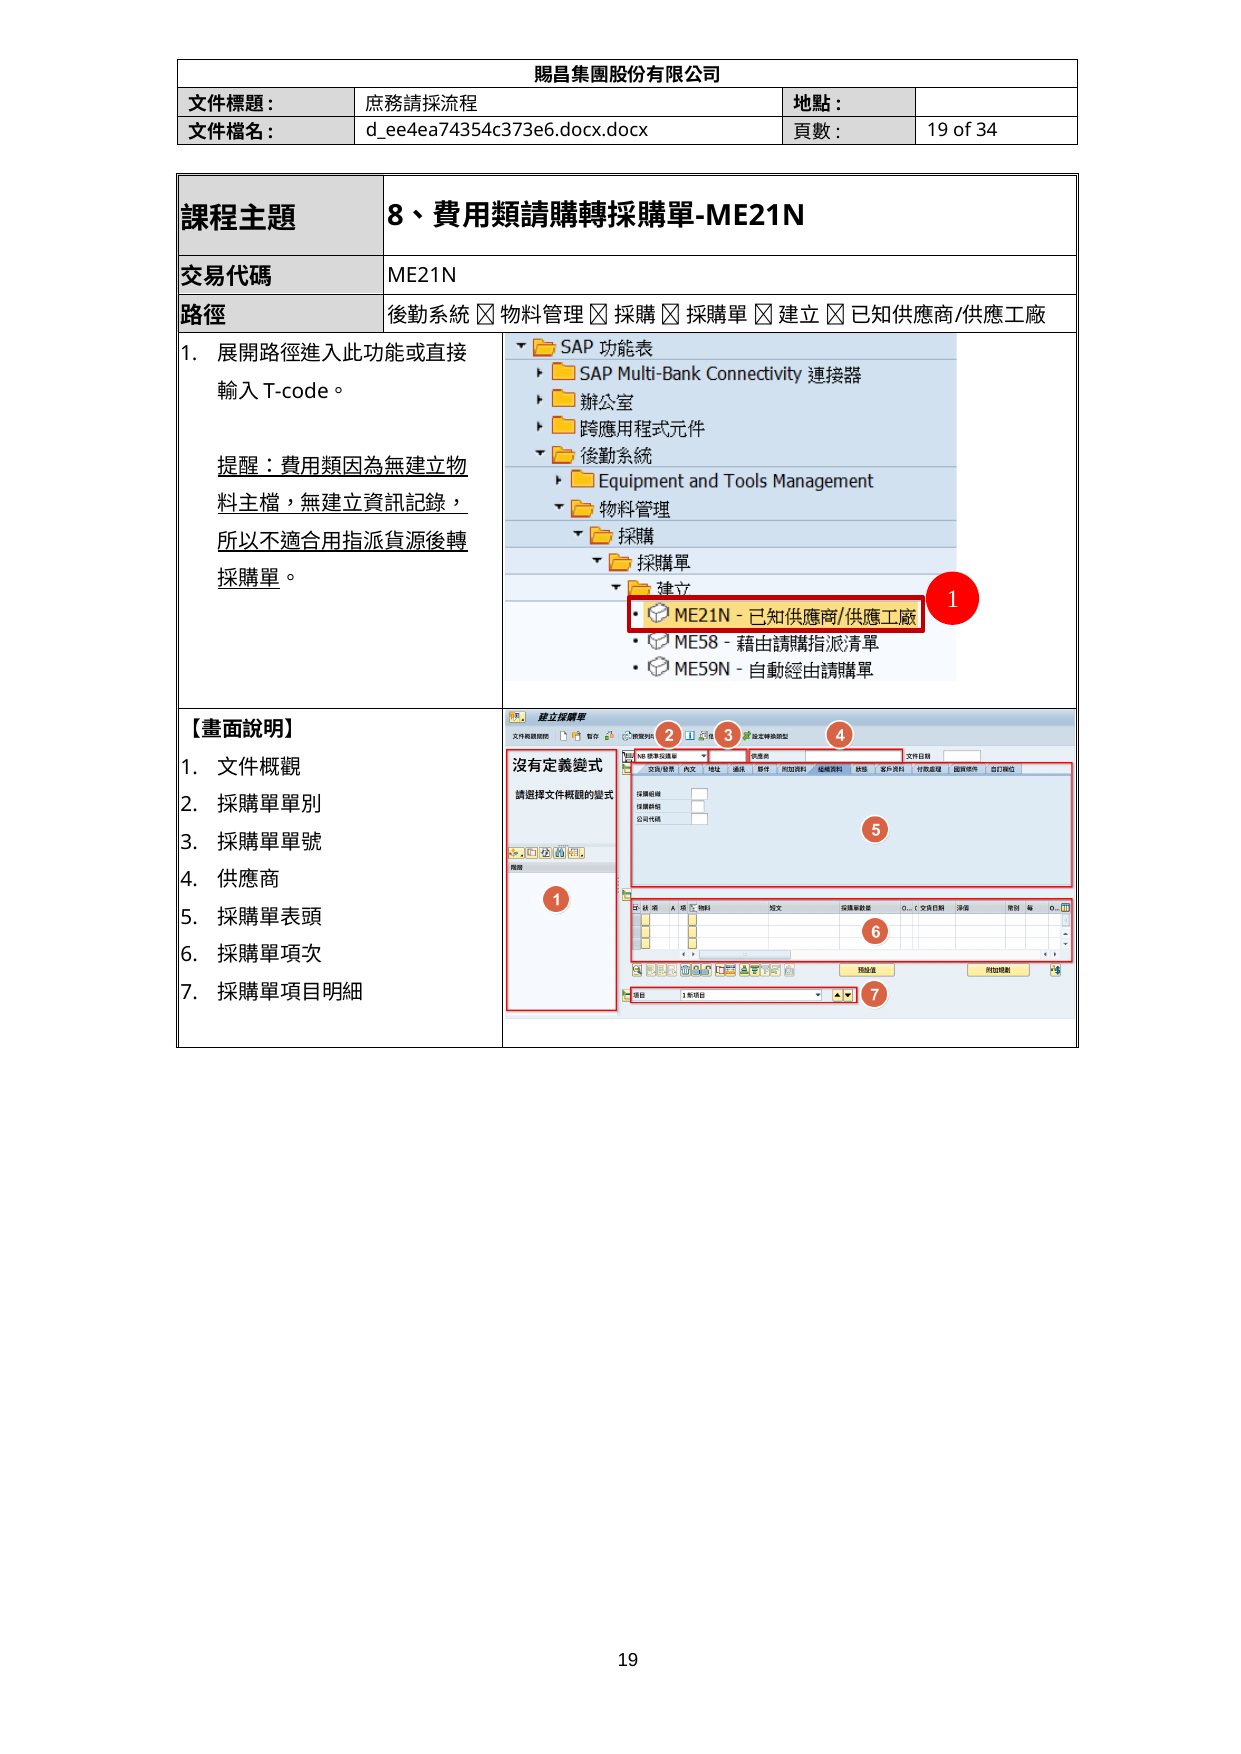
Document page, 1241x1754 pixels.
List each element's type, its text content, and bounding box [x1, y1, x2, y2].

table_cell ME21N [384, 256, 1076, 293]
table_cell [503, 333, 1076, 708]
picture [505, 709, 1075, 1019]
table_cell [503, 709, 1076, 1047]
table_header 8、費用類請購轉採購單-ME21N [384, 176, 1076, 255]
picture [631, 600, 921, 628]
table_cell 交易代碼 [179, 256, 383, 293]
table_cell 路徑 [179, 295, 383, 332]
table_cell 【畫面說明】 文件概觀 採購單單別 採購單單號 供應商 採購單表頭 採購單項次 採購單項目明細 [179, 709, 502, 1047]
table_header 課程主題 [179, 176, 383, 255]
table_cell 後勤系統 物料管理 採購 採購單 建立 已知供應商/供應工廠 [384, 295, 1076, 332]
table_cell 展開路徑進入此功能或直接輸入T-code。 提醒：費用類因為無建立物料主檔，無建立資訊記錄，所以不適合用指派貨源後轉採購單。 [179, 333, 502, 708]
picture [505, 333, 957, 681]
